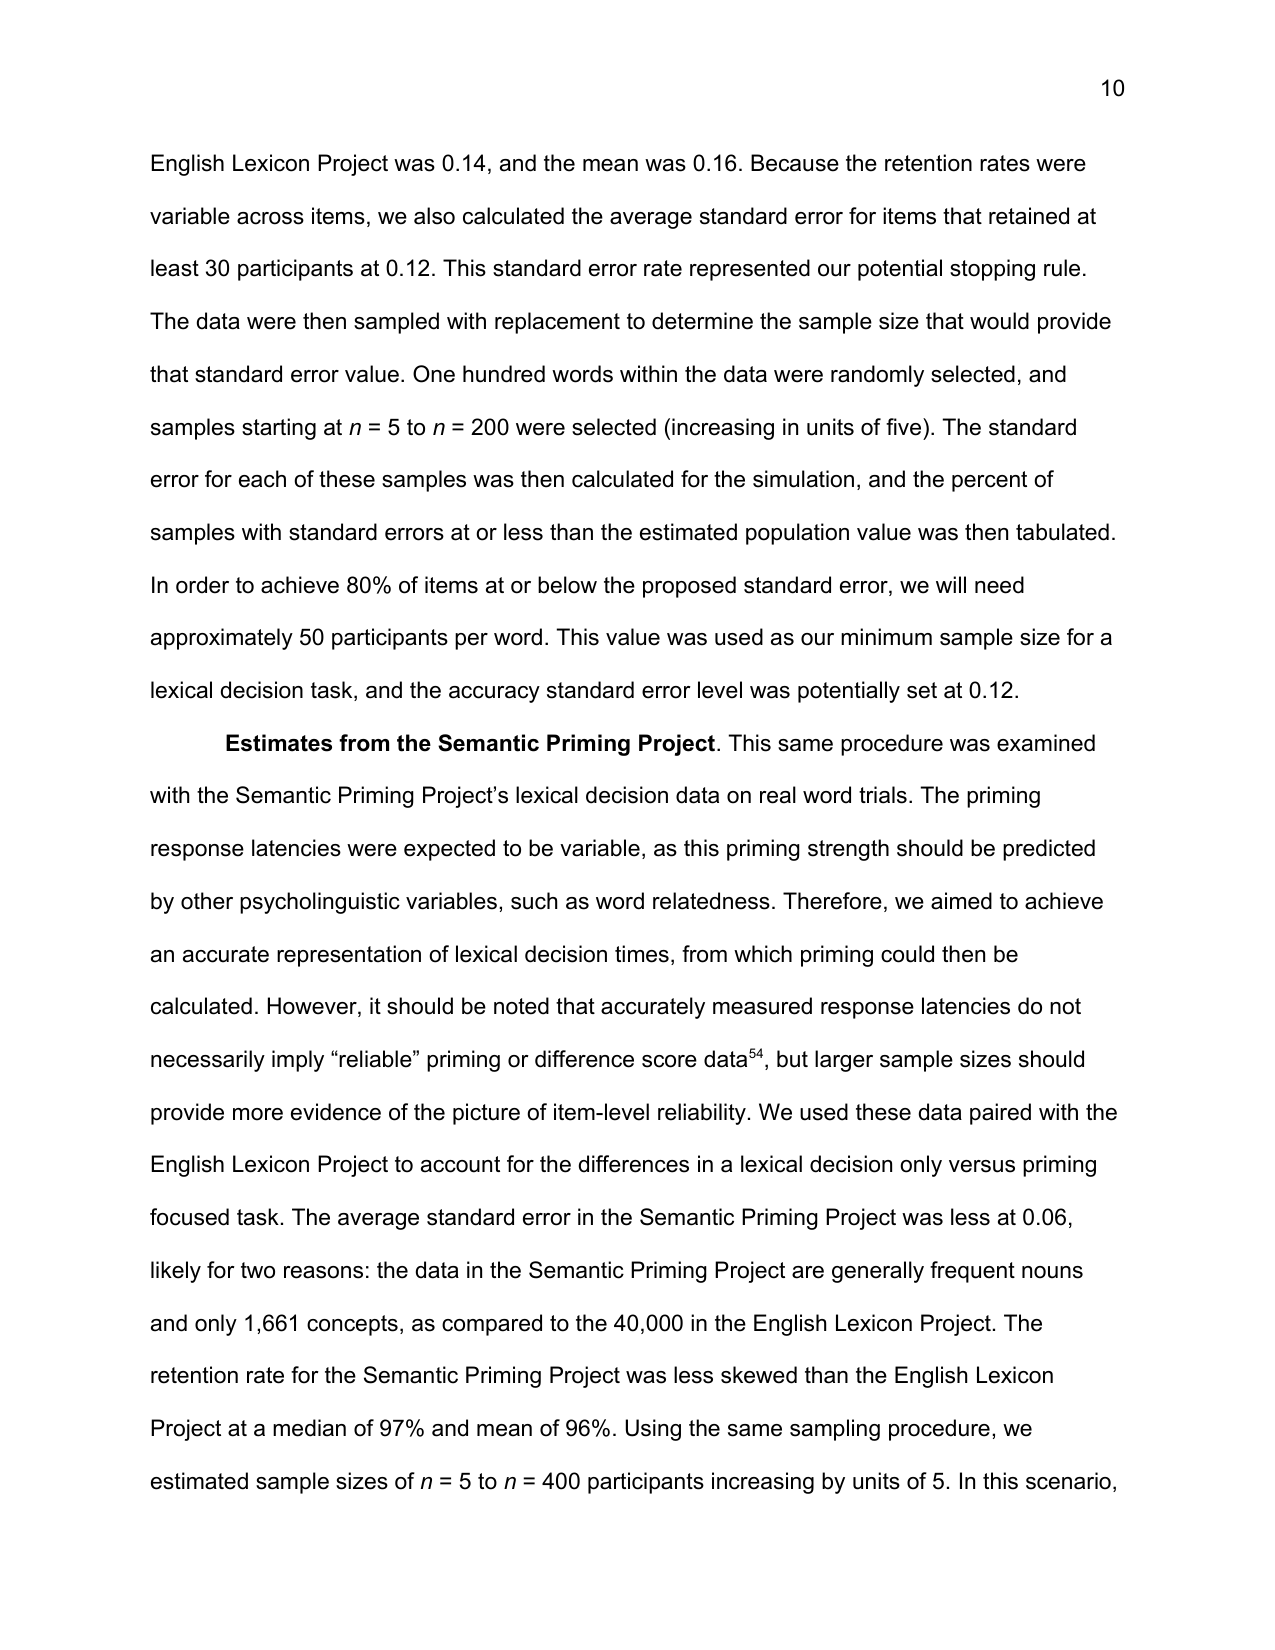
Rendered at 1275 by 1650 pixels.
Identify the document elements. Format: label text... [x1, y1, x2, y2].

text The data were then sampled with replacement to determine the sample size that would provide that standard error value. One hundred words within the data were randomly selected, and samples starting at n = 5 to n = 200 were selected (increasing in units of five). The standard error for each of these samples was then calculated for the simulation, and the percent of samples with standard errors at or less than the estimated population value was then tabulated. In order to achieve 80% of items at or below the proposed standard error, we will need approximately 50 participants per word. This value was used as our minimum sample size for a lexical decision task, and the accuracy standard error level was potentially set at 0.12. [150, 308, 1125, 703]
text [150, 150, 1125, 282]
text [150, 730, 1125, 1494]
